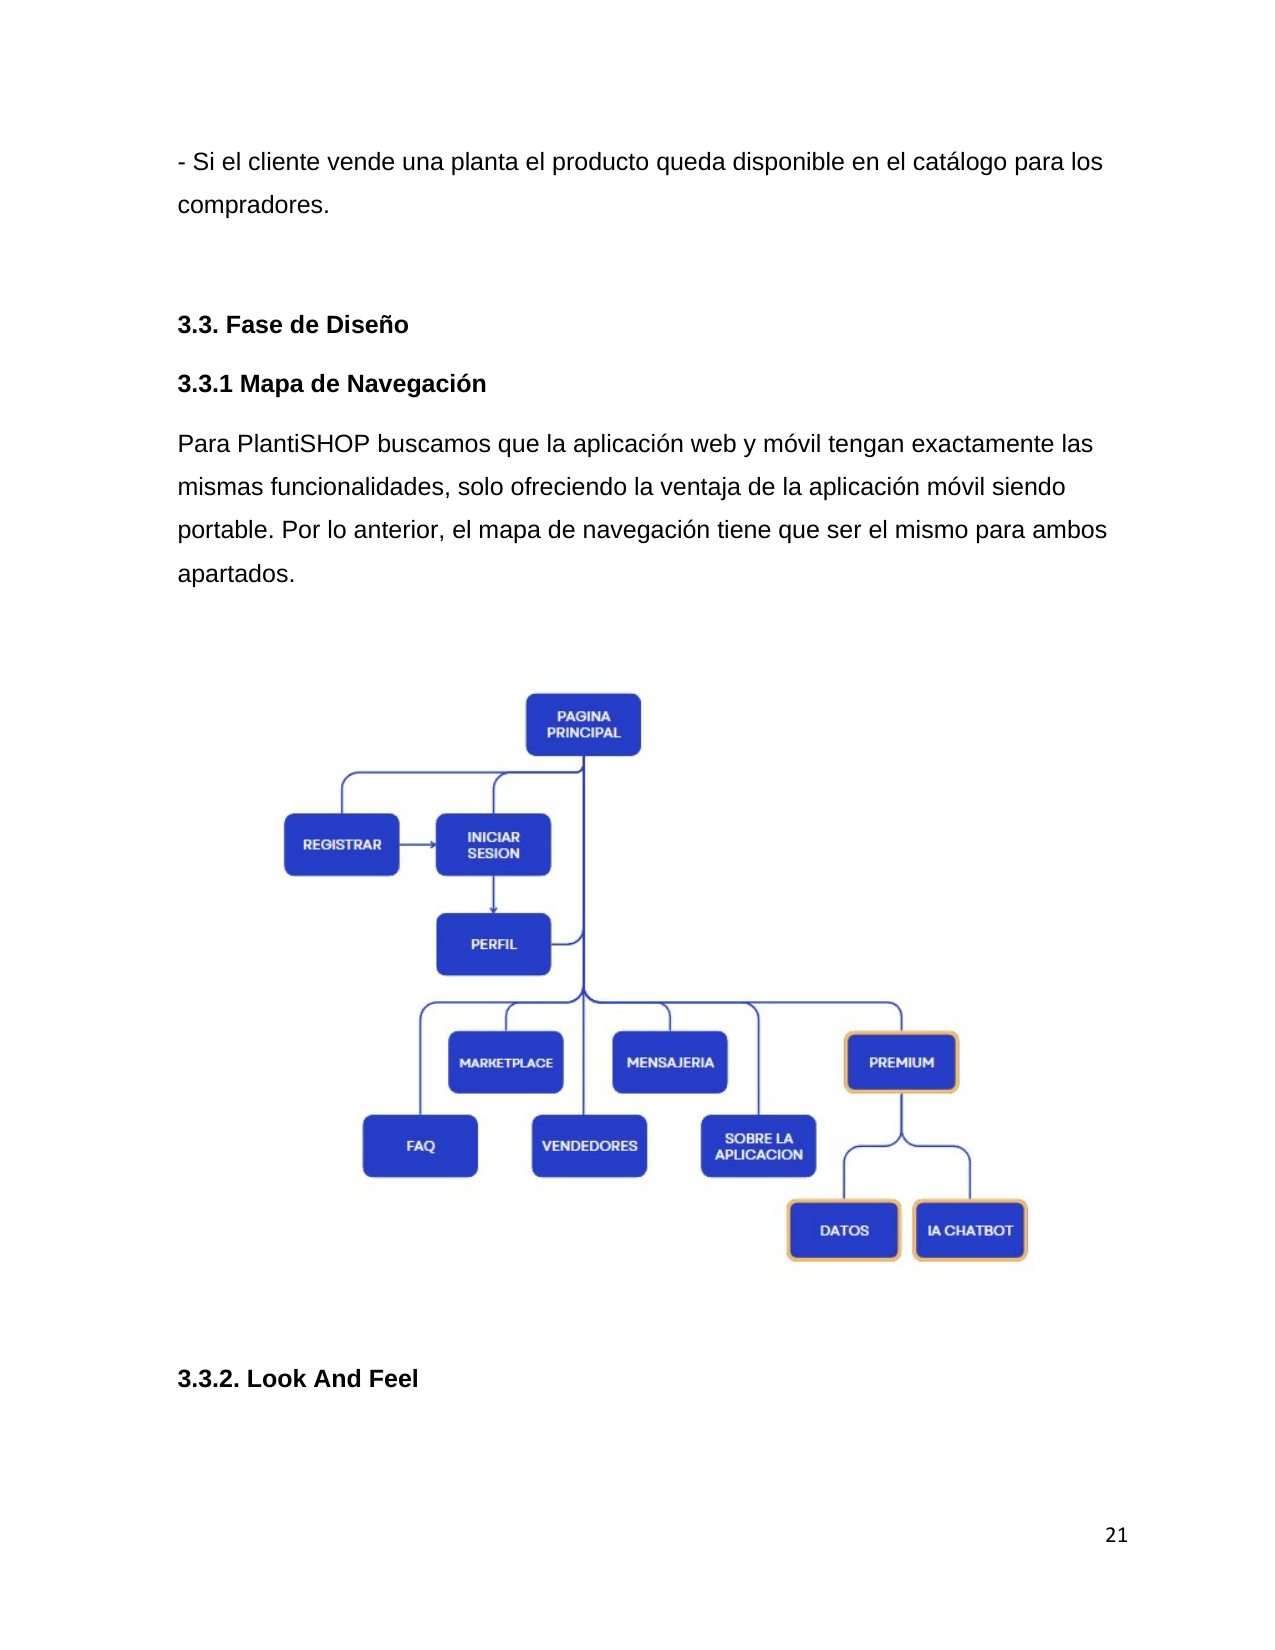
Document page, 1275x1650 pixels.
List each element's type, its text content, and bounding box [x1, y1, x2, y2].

text 3.3. Fase de Diseño [177, 310, 1128, 338]
text 3.3.2. Look And Feel [177, 1364, 1128, 1393]
text 3.3.1 Mapa de Navegación [177, 369, 1128, 398]
text - Si el cliente vende una planta el producto queda disponible en el catálogo para los compradores. [177, 147, 1128, 219]
text Para PlantiSHOP buscamos que la aplicación web y móvil tengan exactamente las mismas funcionalidades, solo ofreciendo la ventaja de la aplicación móvil siendo portable. Por lo anterior, el mapa de navegación tiene que ser el mismo para ambos apartados. [177, 429, 1128, 587]
picture [177, 618, 1128, 1334]
